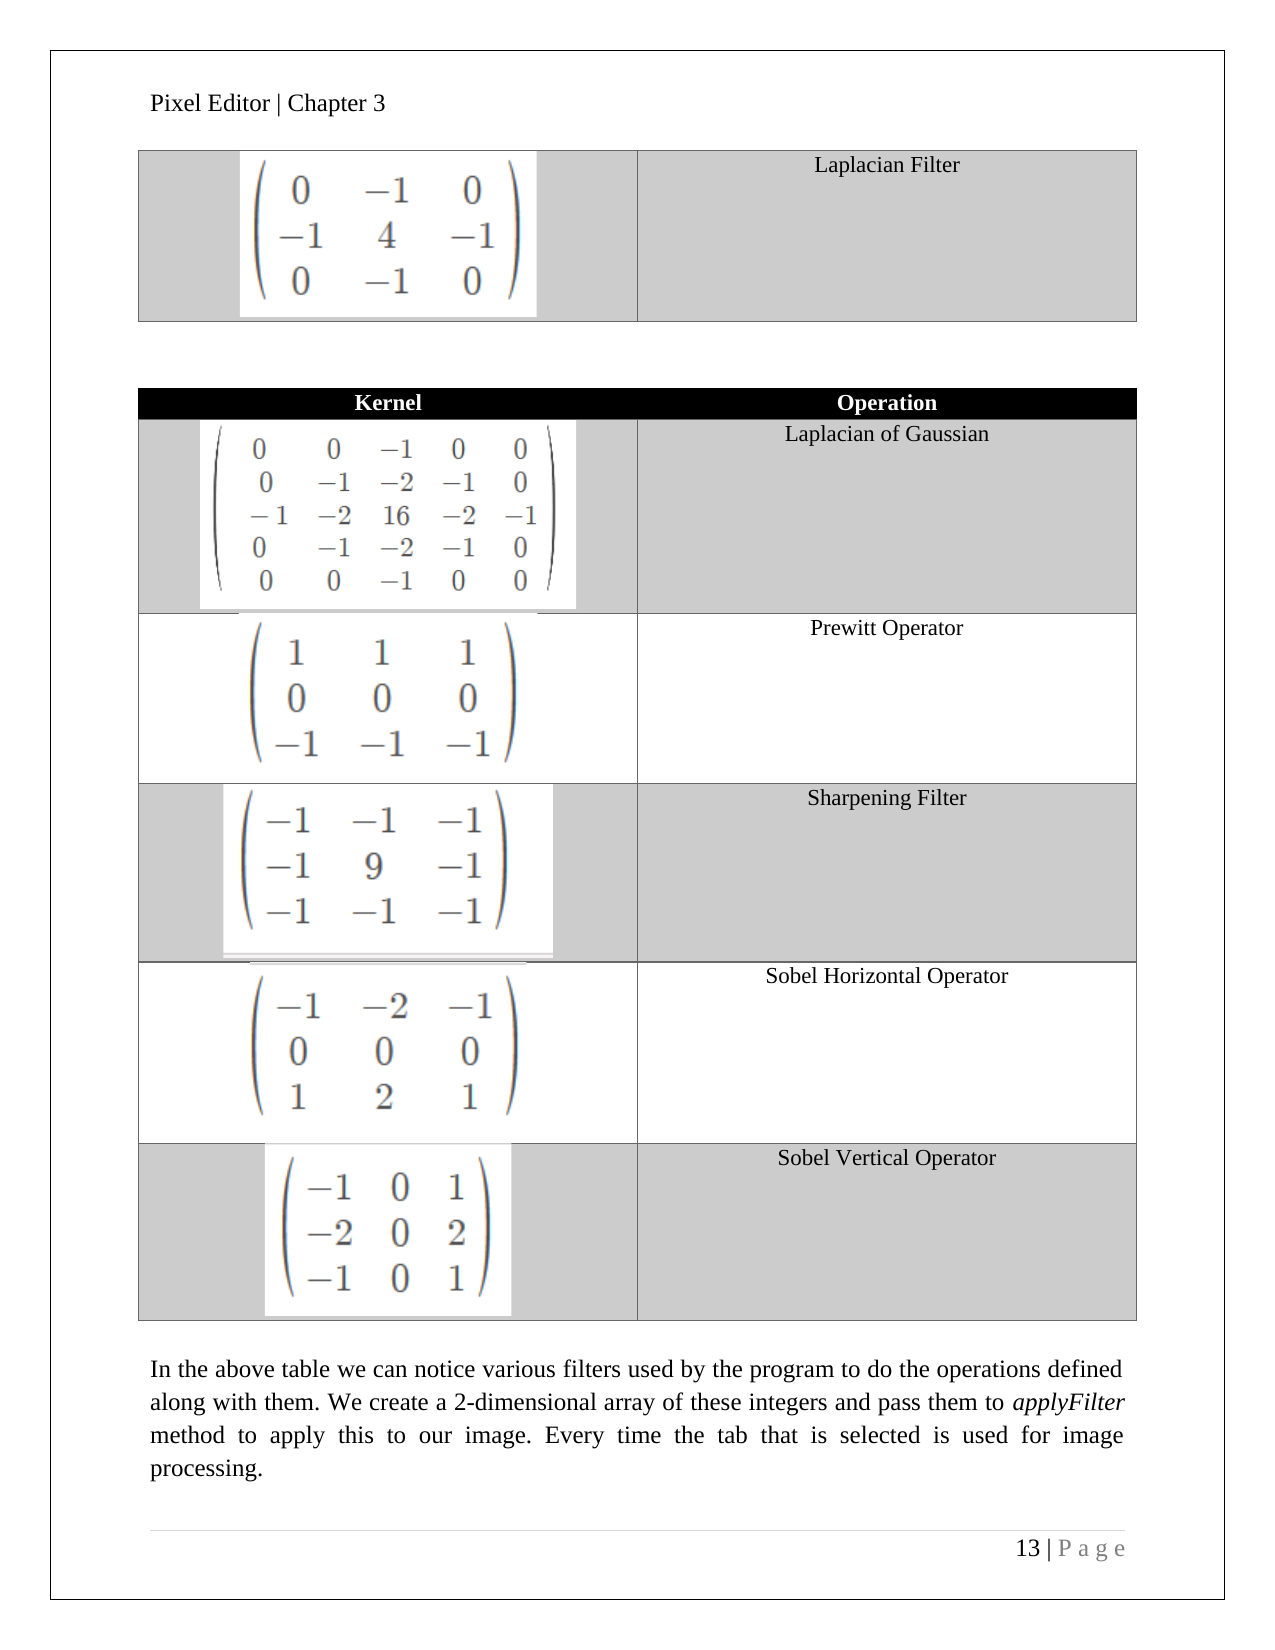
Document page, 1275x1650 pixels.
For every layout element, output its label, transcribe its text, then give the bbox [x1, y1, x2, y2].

table_cell [139, 151, 637, 321]
table_header Kernel [139, 389, 637, 419]
picture [239, 151, 537, 317]
text In the above table we can notice various filters used by the program to do the operations defined along with them. We create a 2-dimensional array of these integers and pass them to applyFilter method to apply this to our image. Every time the tab that is selected is used for image processing. [150, 1354, 1125, 1482]
picture [223, 784, 553, 958]
table_cell Sobel Vertical Operator [638, 1144, 1136, 1320]
table_cell [139, 963, 637, 1143]
table_cell [139, 614, 637, 783]
table_cell Sharpening Filter [638, 784, 1136, 961]
picture [238, 613, 538, 780]
picture [250, 962, 527, 1139]
picture [200, 420, 577, 609]
table_cell [139, 784, 637, 961]
table_cell Laplacian of Gaussian [638, 420, 1136, 613]
table_cell [139, 1144, 637, 1320]
table_header Operation [638, 389, 1136, 419]
table_cell [139, 420, 637, 613]
table_cell Prewitt Operator [638, 614, 1136, 783]
table_cell Laplacian Filter [638, 151, 1136, 321]
picture [264, 1143, 512, 1316]
table_cell Sobel Horizontal Operator [638, 963, 1136, 1143]
